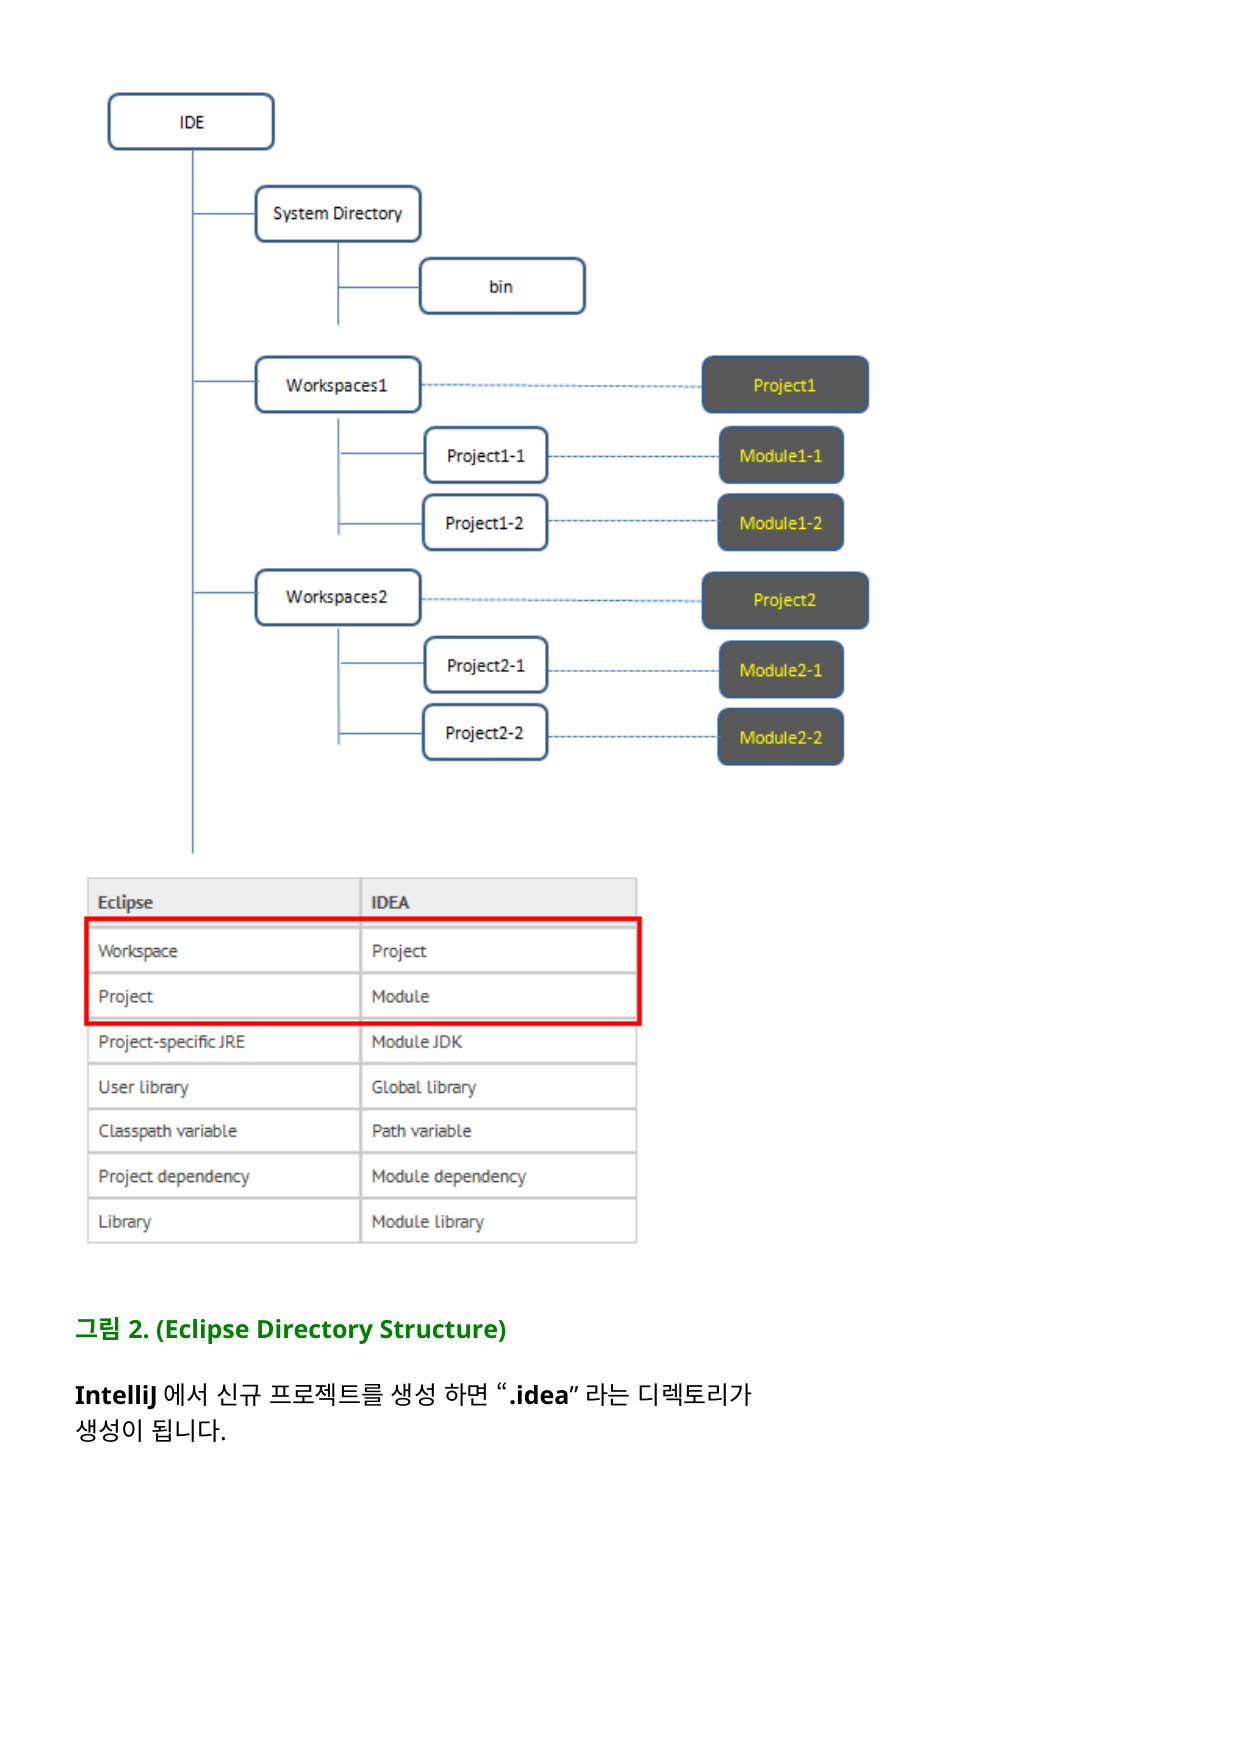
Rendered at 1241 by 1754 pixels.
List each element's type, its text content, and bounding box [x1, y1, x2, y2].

text IntelliJ에서 신규 프로젝트를 생성 하면 “.idea” 라는 디렉토리가 생성이 됩니다. [75, 1375, 1165, 1448]
picture [75, 75, 971, 1253]
text 그림 2. (Eclipse Directory Structure) [75, 1310, 1165, 1346]
